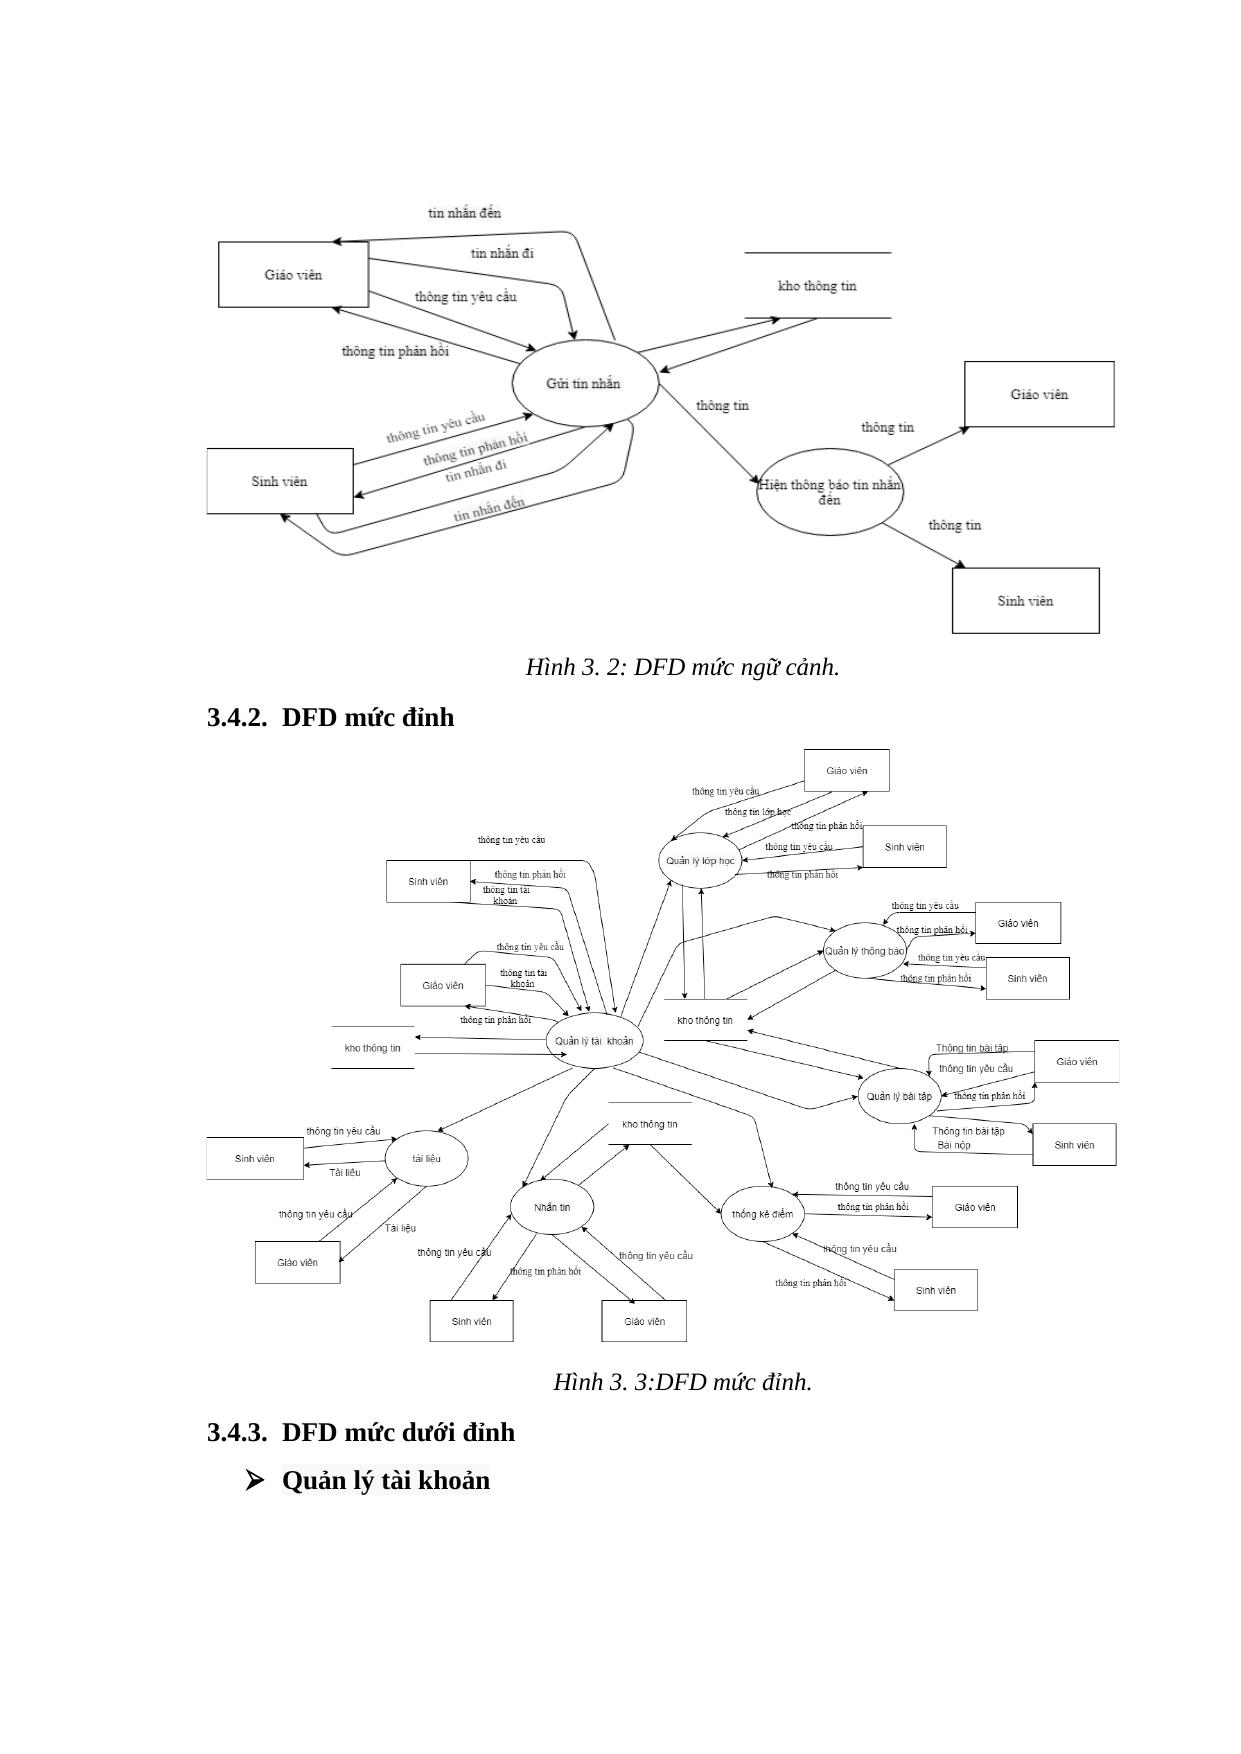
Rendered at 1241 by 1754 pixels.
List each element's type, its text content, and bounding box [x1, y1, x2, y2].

text 3.4.3. DFD mức dưới đỉnh [207, 1416, 1122, 1447]
text Hình 3. 2: DFD mức ngữ cảnh. [244, 652, 1122, 680]
text 3.4.2. DFD mức đỉnh [207, 701, 1122, 732]
picture [206, 198, 1115, 635]
picture [206, 749, 1120, 1342]
list Quản lý tài khoản [244, 1464, 1122, 1496]
text Hình 3. 3:DFD mức đỉnh. [244, 1367, 1122, 1395]
